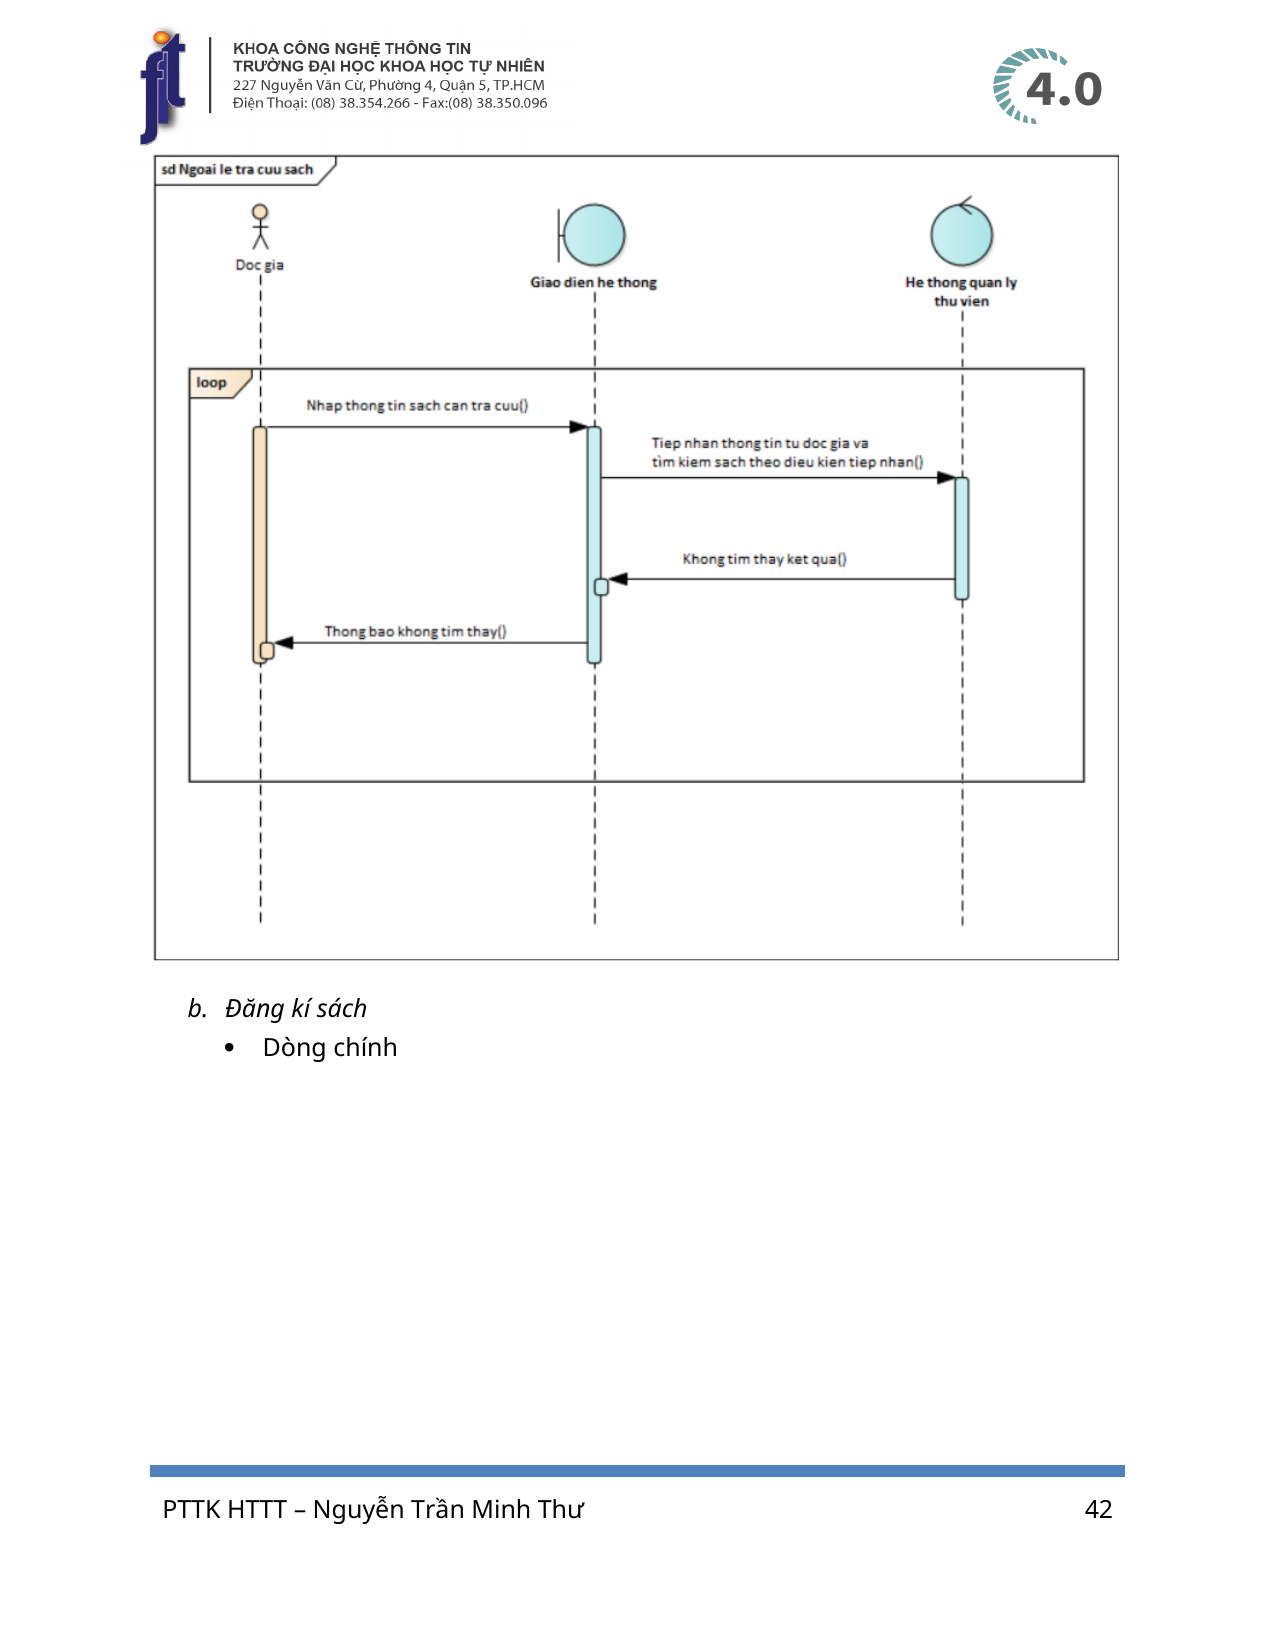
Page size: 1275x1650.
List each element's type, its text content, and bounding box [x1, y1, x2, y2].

picture [117, 21, 1125, 965]
picture [985, 41, 1108, 127]
list Dòng chính [225, 1030, 1125, 1064]
list Đăng kí sách [187, 991, 1125, 1024]
